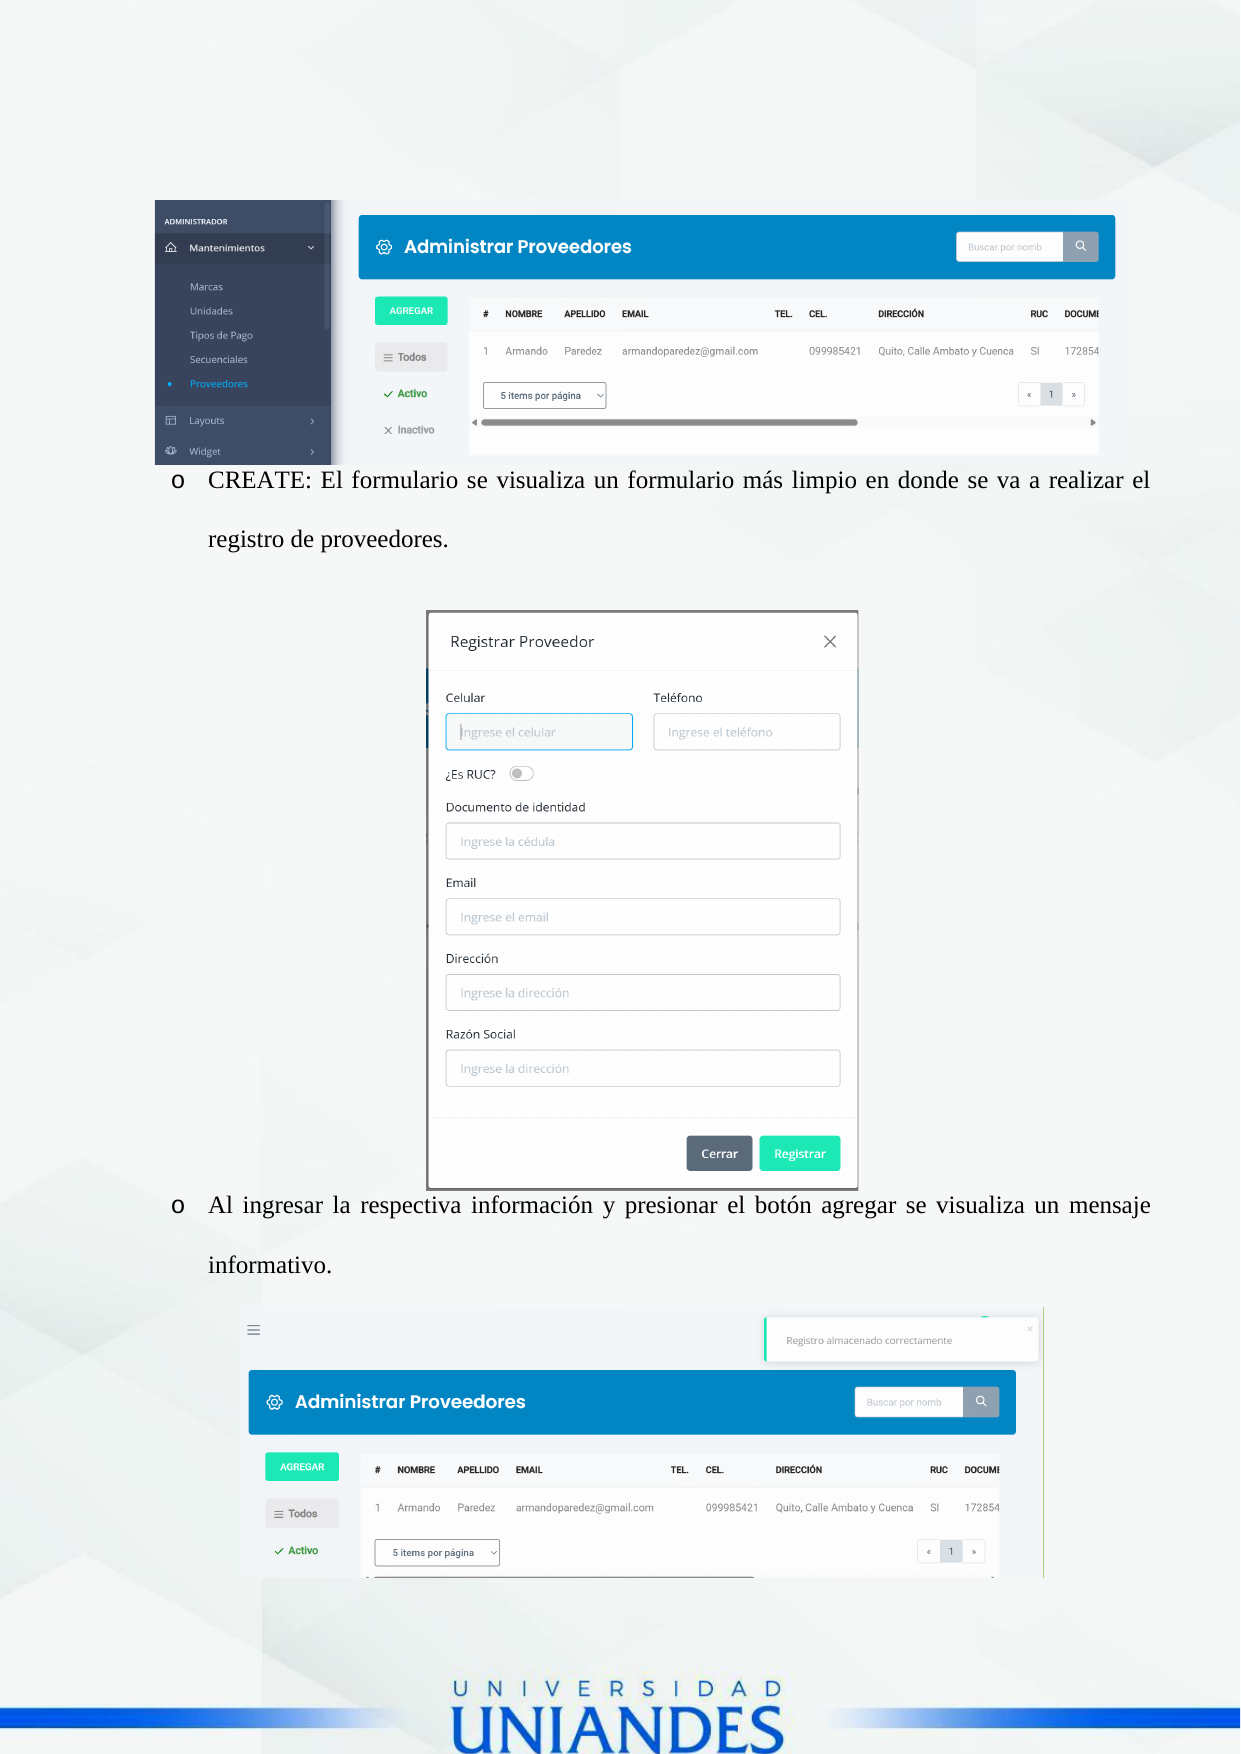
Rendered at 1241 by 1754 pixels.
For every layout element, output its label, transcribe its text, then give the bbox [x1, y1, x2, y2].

list Al ingresar la respectiva información y presionar el botón agregar se visualiza un mensaje informativo. [170, 1190, 1152, 1279]
picture [0, 0, 1241, 1754]
list CREATE: El formulario se visualiza un formulario más limpio en donde se va a realizar el registro de proveedores. [170, 465, 1152, 553]
